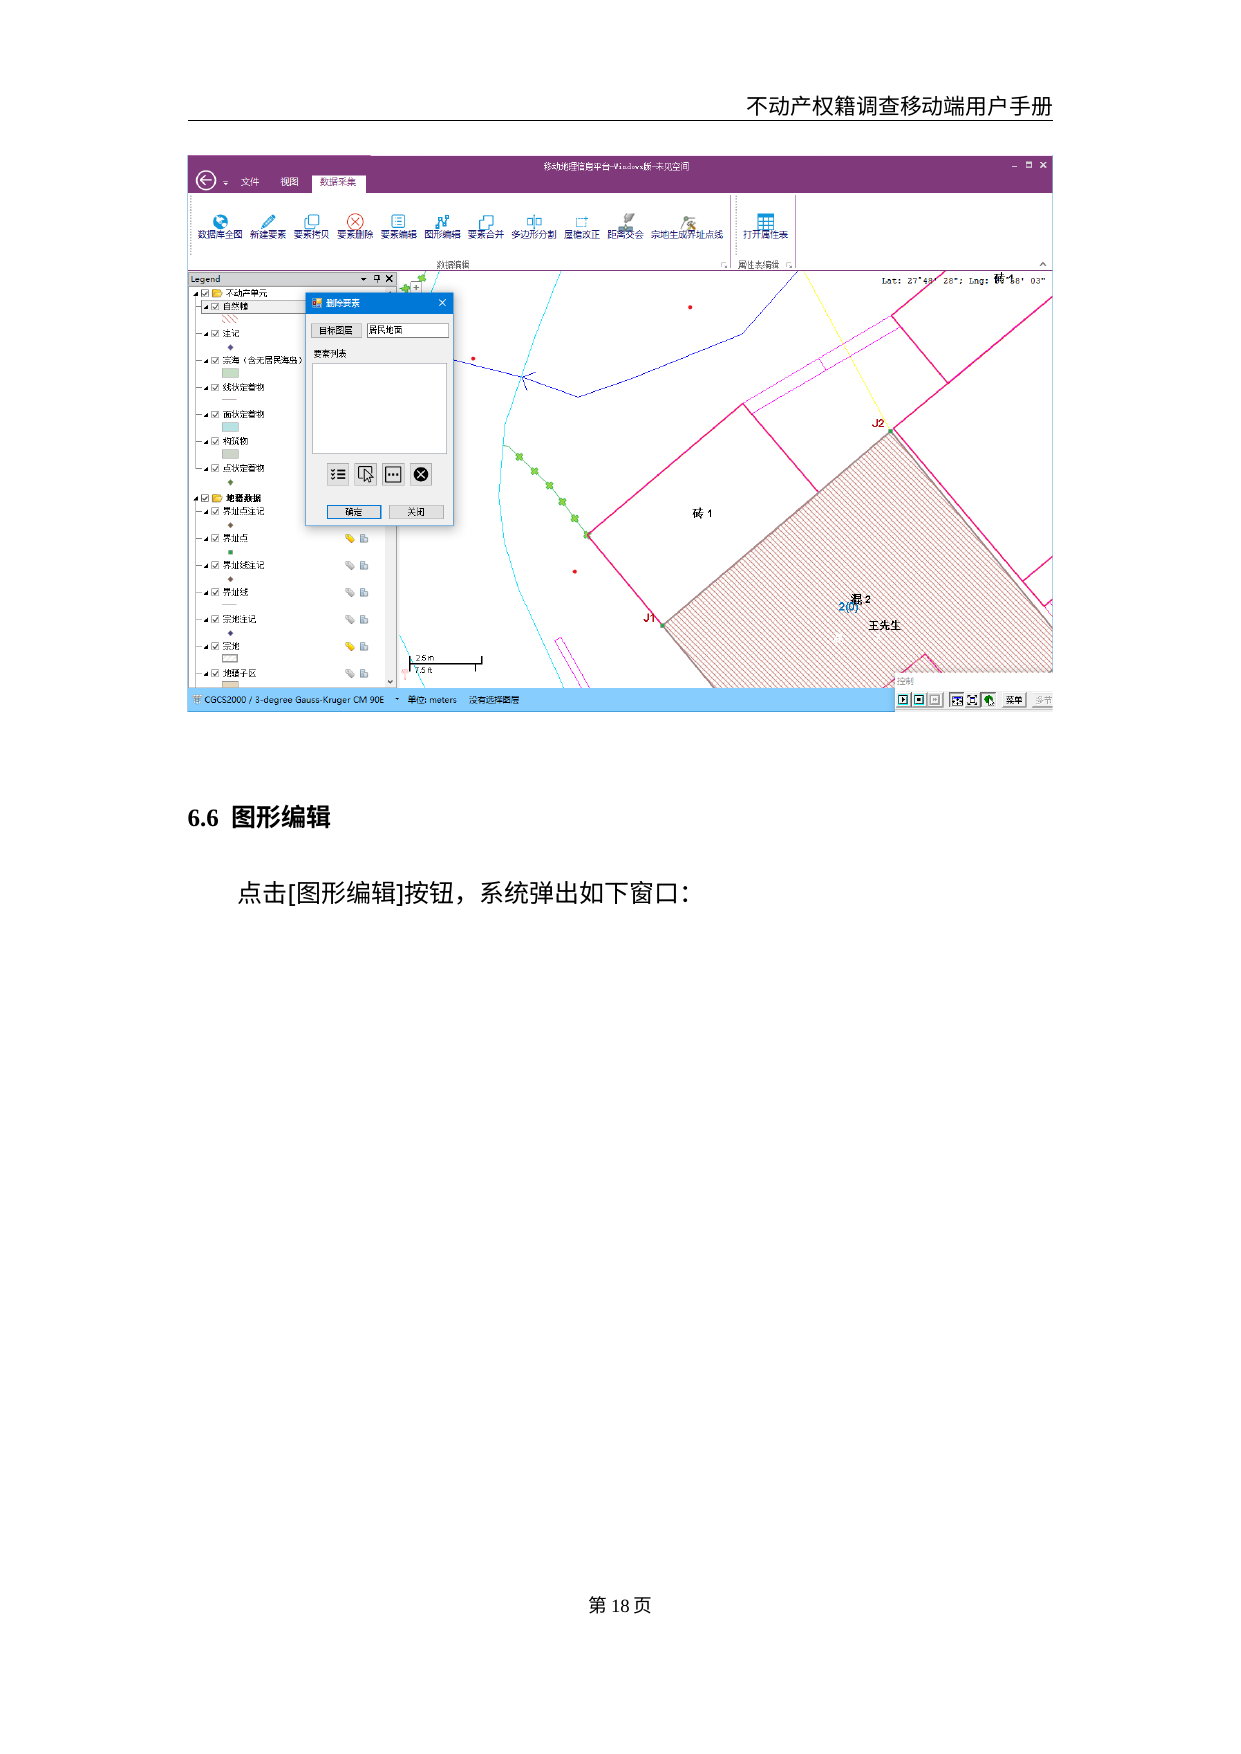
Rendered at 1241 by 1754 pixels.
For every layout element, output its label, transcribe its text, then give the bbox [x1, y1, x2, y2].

subtitle 图形编辑 [187, 798, 1053, 834]
picture [187, 155, 1053, 712]
text 点击[图形编辑]按钮，系统弹出如下窗口： [187, 859, 1053, 924]
